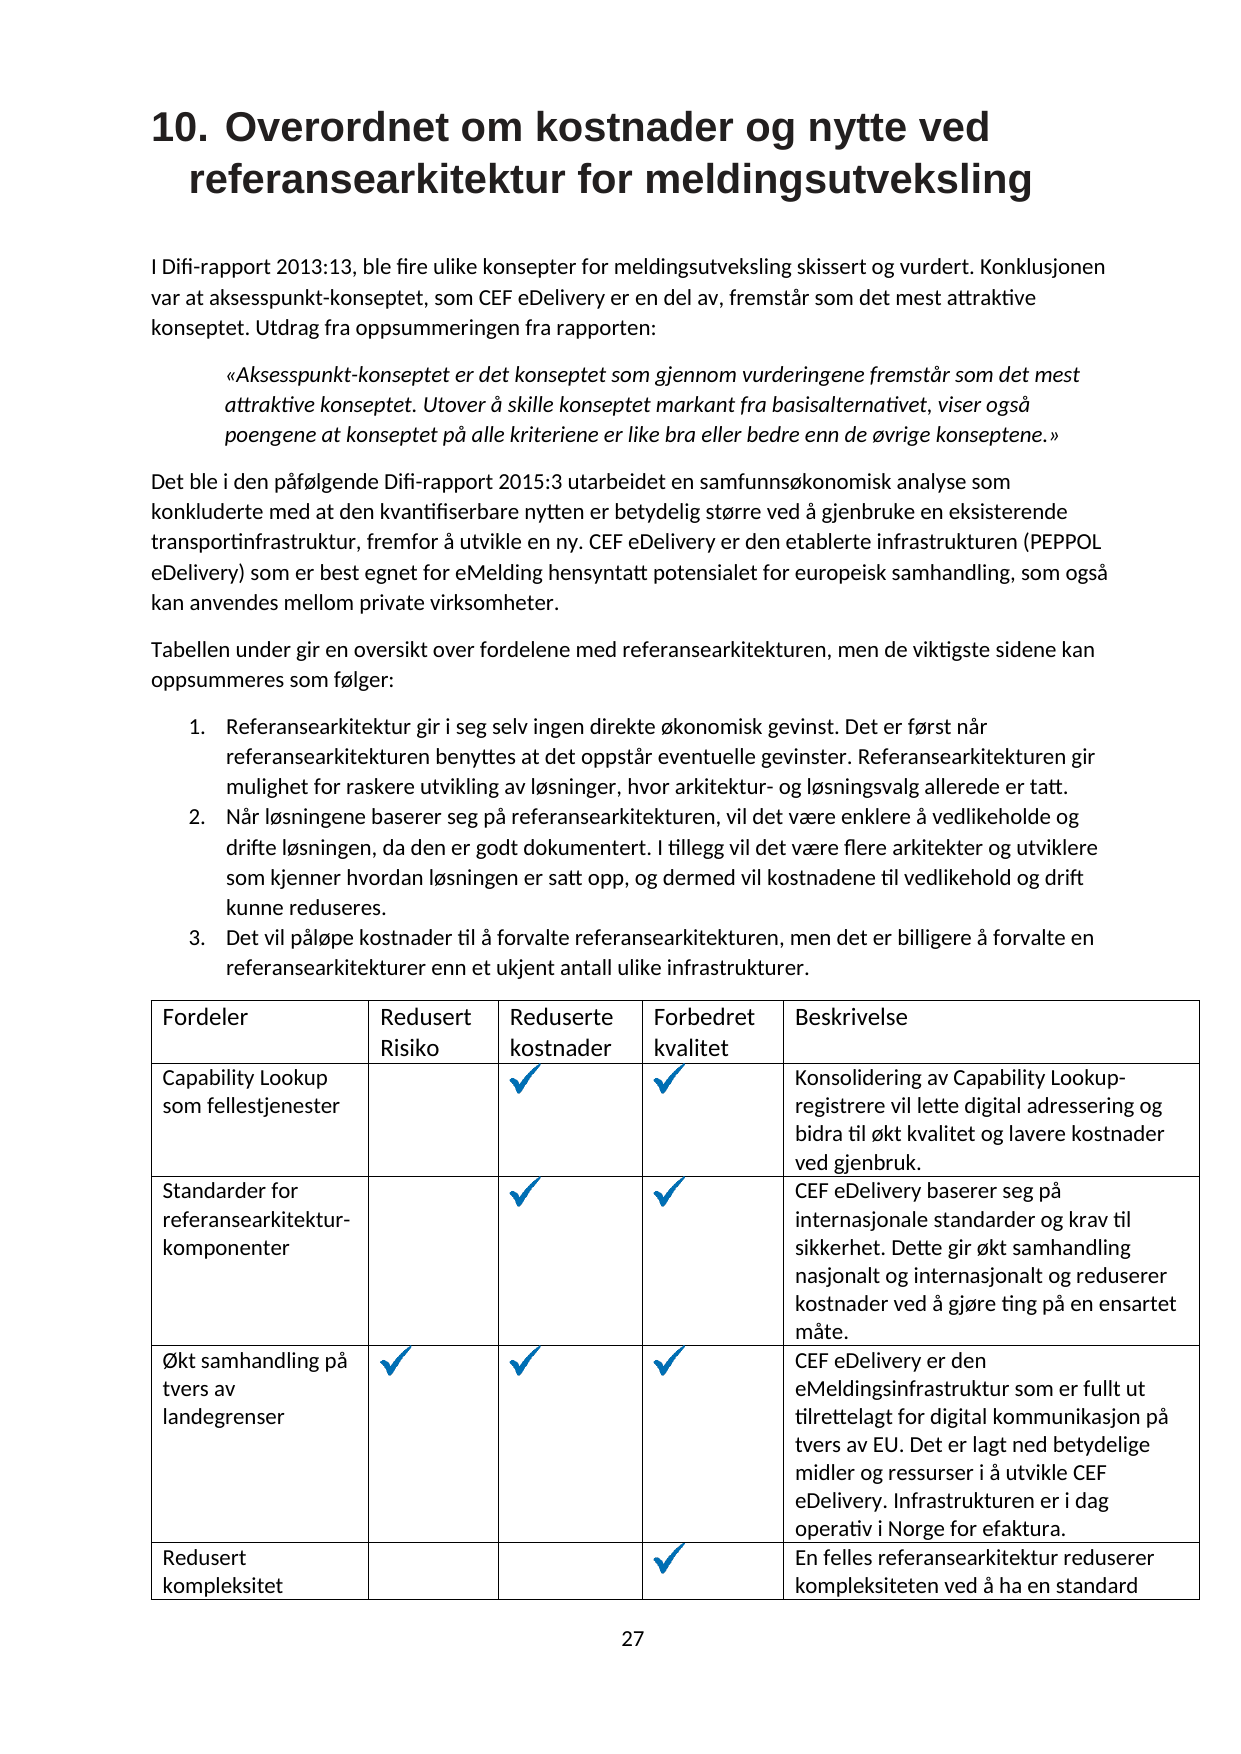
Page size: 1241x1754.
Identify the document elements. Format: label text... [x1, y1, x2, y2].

table_cell [369, 1346, 498, 1542]
picture [509, 1176, 541, 1207]
table_header Forbedret kvalitet [643, 1001, 783, 1062]
table_cell Capability Lookup som fellestjenester [152, 1064, 368, 1176]
text «Aksesspunkt-konseptet er det konseptet som gjennom vurderingene fremstår som det mest attraktive konseptet. Utover å skille konseptet markant fra basisalternativet, viser også poengene at konseptet på alle kriteriene er like bra eller bedre enn de øvrige konseptene.» [224, 360, 1114, 448]
table_cell Konsolidering av Capability Lookup-registrere vil lette digital adressering og bidra til økt kvalitet og lavere kostnader ved gjenbruk. [784, 1064, 1199, 1176]
list Referansearkitektur gir i seg selv ingen direkte økonomisk gevinst. Det er først når referansearkitekturen benyttes at det oppstår eventuelle gevinster. Referansearkitekturen gir mulighet for raskere utvikling av løsninger, hvor arkitektur- og løsningsvalg allerede er tatt. [188, 712, 1114, 800]
picture [380, 1345, 412, 1376]
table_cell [152, 1543, 368, 1599]
table_cell [369, 1177, 498, 1345]
table_cell [499, 1543, 642, 1599]
subtitle Overordnet om kostnader og nytte ved referansearkitektur for meldingsutveksling [151, 102, 1114, 202]
table_cell Standarder for referansearkitektur-komponenter [152, 1177, 368, 1345]
text Tabellen under gir en oversikt over fordelene med referansearkitekturen, men de viktigste sidene kan oppsummeres som følger: [151, 635, 1114, 693]
table_cell [369, 1064, 498, 1176]
text I Difi-rapport 2013:13, ble fire ulike konsepter for meldingsutveksling skissert og vurdert. Konklusjonen var at aksesspunkt-konseptet, som CEF eDelivery er en del av, fremstår som det mest attraktive konseptet. Utdrag fra oppsummeringen fra rapporten: [151, 252, 1114, 341]
table_header Beskrivelse [784, 1001, 1199, 1062]
table_cell [643, 1177, 783, 1345]
table_cell CEF eDelivery baserer seg på internasjonale standarder og krav til sikkerhet. Dette gir økt samhandling nasjonalt og internasjonalt og reduserer kostnader ved å gjøre ting på en ensartet måte. [784, 1177, 1199, 1345]
table_cell [643, 1346, 783, 1542]
picture [653, 1063, 685, 1094]
list Det vil påløpe kostnader til å forvalte referansearkitekturen, men det er billigere å forvalte en referansearkitekturer enn et ukjent antall ulike infrastrukturer. [188, 923, 1114, 982]
picture [653, 1176, 685, 1207]
table_cell [499, 1177, 642, 1345]
table_cell CEF eDelivery er den eMeldingsinfrastruktur som er fullt ut tilrettelagt for digital kommunikasjon på tvers av EU. Det er lagt ned betydelige midler og ressurser i å utvikle CEF eDelivery. Infrastrukturen er i dag operativ i Norge for efaktura. [784, 1346, 1199, 1542]
list Når løsningene baserer seg på referansearkitekturen, vil det være enklere å vedlikeholde og drifte løsningen, da den er godt dokumentert. I tillegg vil det være flere arkitekter og utviklere som kjenner hvordan løsningen er satt opp, og dermed vil kostnadene til vedlikehold og drift kunne reduseres. [188, 802, 1114, 921]
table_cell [784, 1543, 1199, 1599]
table_header Reduserte kostnader [499, 1001, 642, 1062]
table_cell [499, 1346, 642, 1542]
table_header Fordeler [152, 1001, 368, 1062]
picture [653, 1543, 685, 1574]
table_header Redusert Risiko [369, 1001, 498, 1062]
table_cell Økt samhandling på tvers av landegrenser [152, 1346, 368, 1542]
table_cell [643, 1064, 783, 1176]
table_cell [643, 1543, 783, 1599]
picture [509, 1063, 541, 1094]
picture [509, 1345, 541, 1376]
picture [653, 1345, 685, 1376]
table_cell [499, 1064, 642, 1176]
table_cell [369, 1543, 498, 1599]
text Det ble i den påfølgende Difi-rapport 2015:3 utarbeidet en samfunnsøkonomisk analyse som konkluderte med at den kvantifiserbare nytten er betydelig større ved å gjenbruke en eksisterende transportinfrastruktur, fremfor å utvikle en ny. CEF eDelivery er den etablerte infrastrukturen (PEPPOL eDelivery) som er best egnet for eMelding hensyntatt potensialet for europeisk samhandling, som også kan anvendes mellom private virksomheter. [151, 467, 1114, 616]
